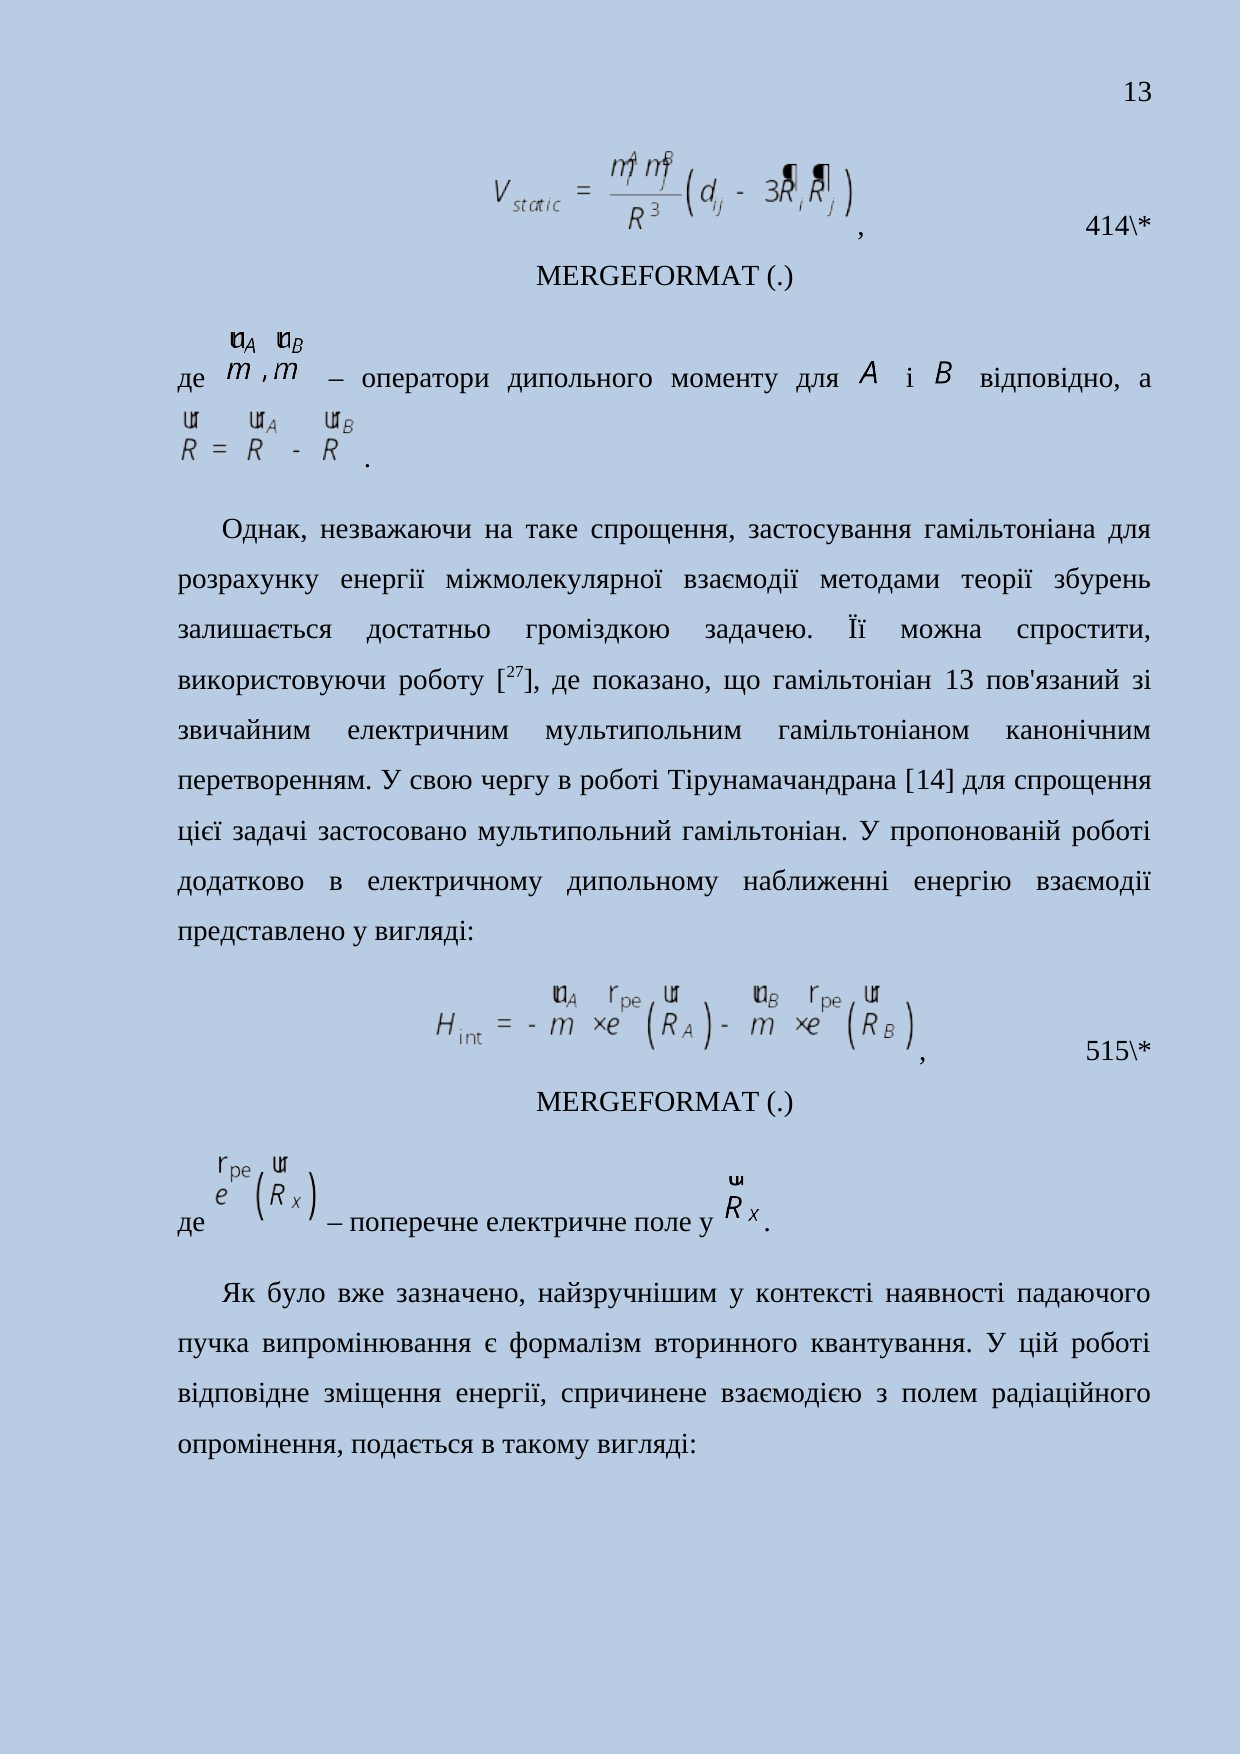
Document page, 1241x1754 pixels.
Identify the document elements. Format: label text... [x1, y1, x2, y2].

text , [177, 984, 1152, 1117]
text де – оператори дипольного моменту для і відповідно, а . [177, 329, 1152, 473]
text , [177, 141, 1152, 292]
text де – поперечне електричне поле у . [177, 1155, 1152, 1237]
text Однак, незважаючи на таке спрощення, застосування гамільтоніана для розрахунку енергії міжмолекулярної взаємодії методами теорії збурень залишається достатньо громіздкою задачею. Її можна спростити, використовуючи роботу [], де показано, що гамільтоніан пов'язаний зі звичайним електричним мультипольним гамільтоніаном канонічним перетворенням. У свою чергу в роботі Тірунамачандрана [14] для спрощення цієї задачі застосовано мультипольний гамільтоніан. У пропонованій роботі додатково в електричному дипольному наближенні енергію взаємодії представлено у вигляді: [177, 511, 1152, 947]
text Як було вже зазначено, найзручнішим у контексті наявності падаючого пучка випромінювання є формалізм вторинного квантування. У цій роботі відповідне зміщення енергії, спричинене взаємодією з полем радіаційного опромінення, подається в такому вигляді: [177, 1275, 1152, 1459]
